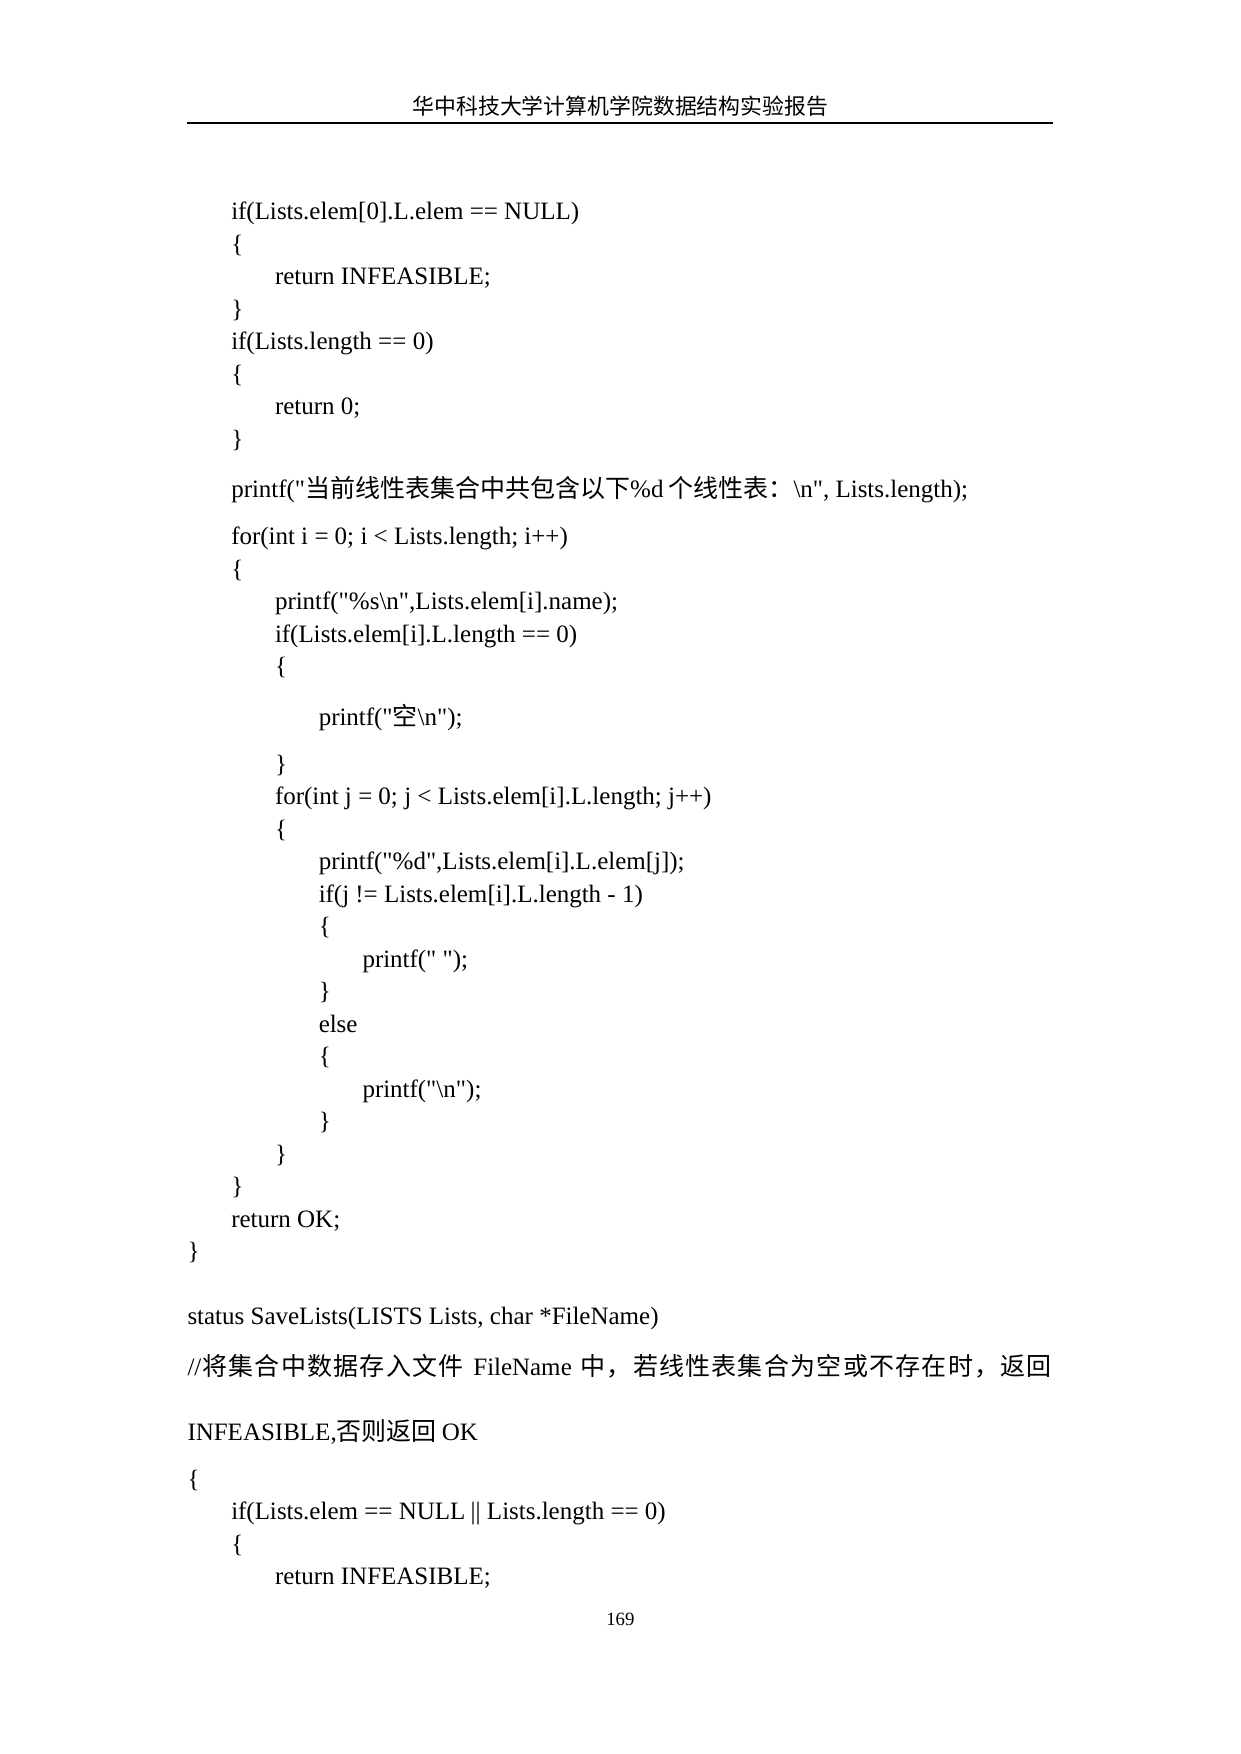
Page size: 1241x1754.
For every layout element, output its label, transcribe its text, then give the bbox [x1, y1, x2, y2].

text } [187, 1234, 1053, 1267]
text printf(" "); [187, 942, 1053, 974]
text //将集合中数据存入文件 FileName 中，若线性表集合为空或不存在时，返回INFEASIBLE,否则返回OK [187, 1332, 1053, 1462]
text } [187, 1137, 1053, 1169]
text } [187, 292, 1053, 324]
text if(Lists.length == 0) [187, 324, 1053, 357]
text printf("%s\n",Lists.elem[i].name); [187, 584, 1053, 617]
text } [187, 1104, 1053, 1137]
text { [187, 649, 1053, 682]
text { [187, 909, 1053, 942]
text { [187, 812, 1053, 844]
text printf("%d",Lists.elem[i].L.elem[j]); [187, 844, 1053, 877]
text } [187, 1169, 1053, 1202]
text for(int i = 0; i < Lists.length; i++) [187, 519, 1053, 552]
text { [187, 1039, 1053, 1072]
text { [187, 227, 1053, 259]
text return 0; [187, 389, 1053, 422]
text printf("空\n"); [187, 682, 1053, 747]
text if(j != Lists.elem[i].L.length - 1) [187, 877, 1053, 909]
text { [187, 1462, 1053, 1494]
text if(Lists.elem[i].L.length == 0) [187, 617, 1053, 649]
text return INFEASIBLE; [187, 1559, 1053, 1592]
text if(Lists.elem == NULL || Lists.length == 0) [187, 1494, 1053, 1527]
text } [187, 422, 1053, 454]
text } [187, 974, 1053, 1007]
text printf("当前线性表集合中共包含以下%d个线性表：\n", Lists.length); [187, 454, 1053, 519]
text { [187, 552, 1053, 584]
text for(int j = 0; j < Lists.elem[i].L.length; j++) [187, 779, 1053, 812]
text printf("\n"); [187, 1072, 1053, 1104]
text { [187, 357, 1053, 389]
text return INFEASIBLE; [187, 259, 1053, 292]
text return OK; [187, 1202, 1053, 1234]
text { [187, 1527, 1053, 1559]
text else [187, 1007, 1053, 1039]
text } [187, 747, 1053, 779]
text status SaveLists(LISTS Lists, char *FileName) [187, 1299, 1053, 1332]
text if(Lists.elem[0].L.elem == NULL) [187, 194, 1053, 227]
